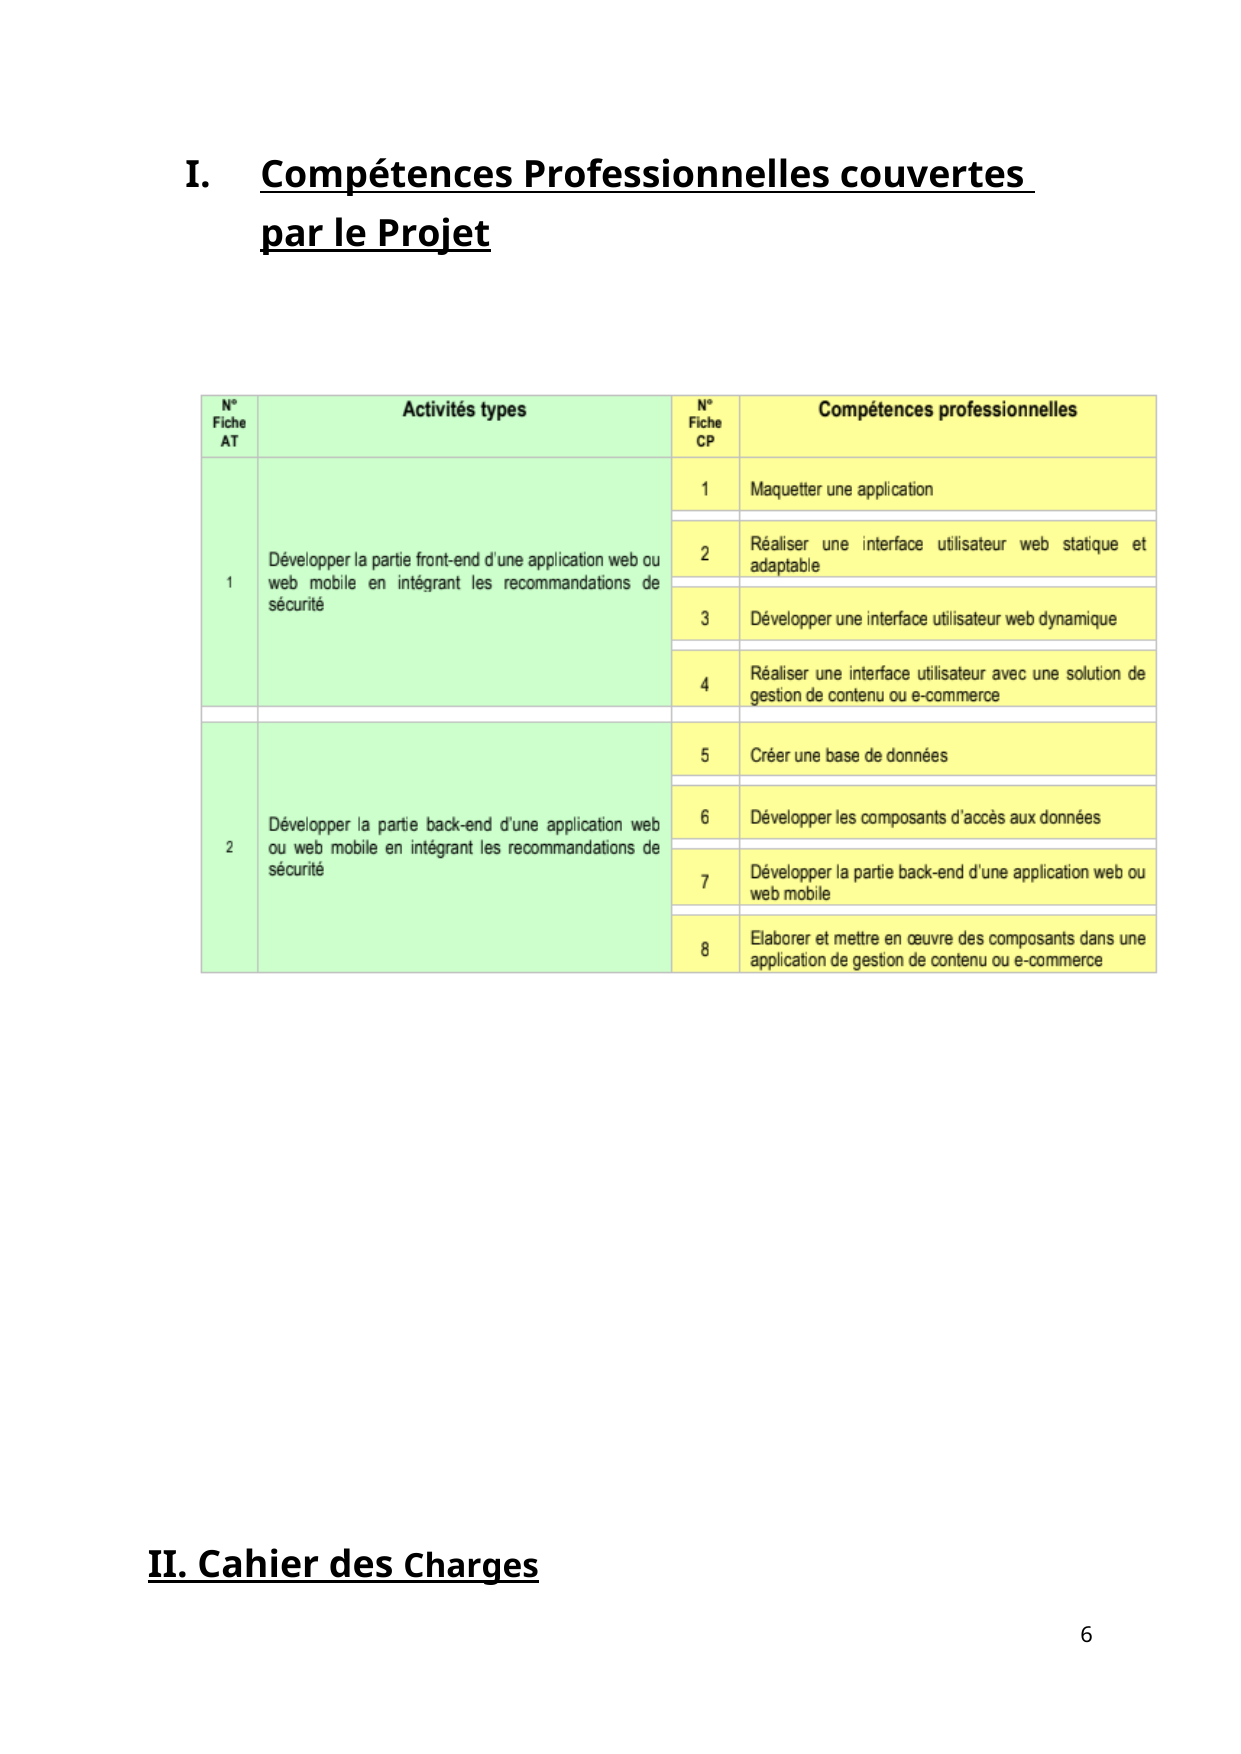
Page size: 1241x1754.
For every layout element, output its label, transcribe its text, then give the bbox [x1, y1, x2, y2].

list Compétences Professionnelles couvertes par le Projet [185, 148, 1093, 257]
text II. Cahier des Charges [148, 1537, 1093, 1588]
picture [185, 382, 1179, 998]
